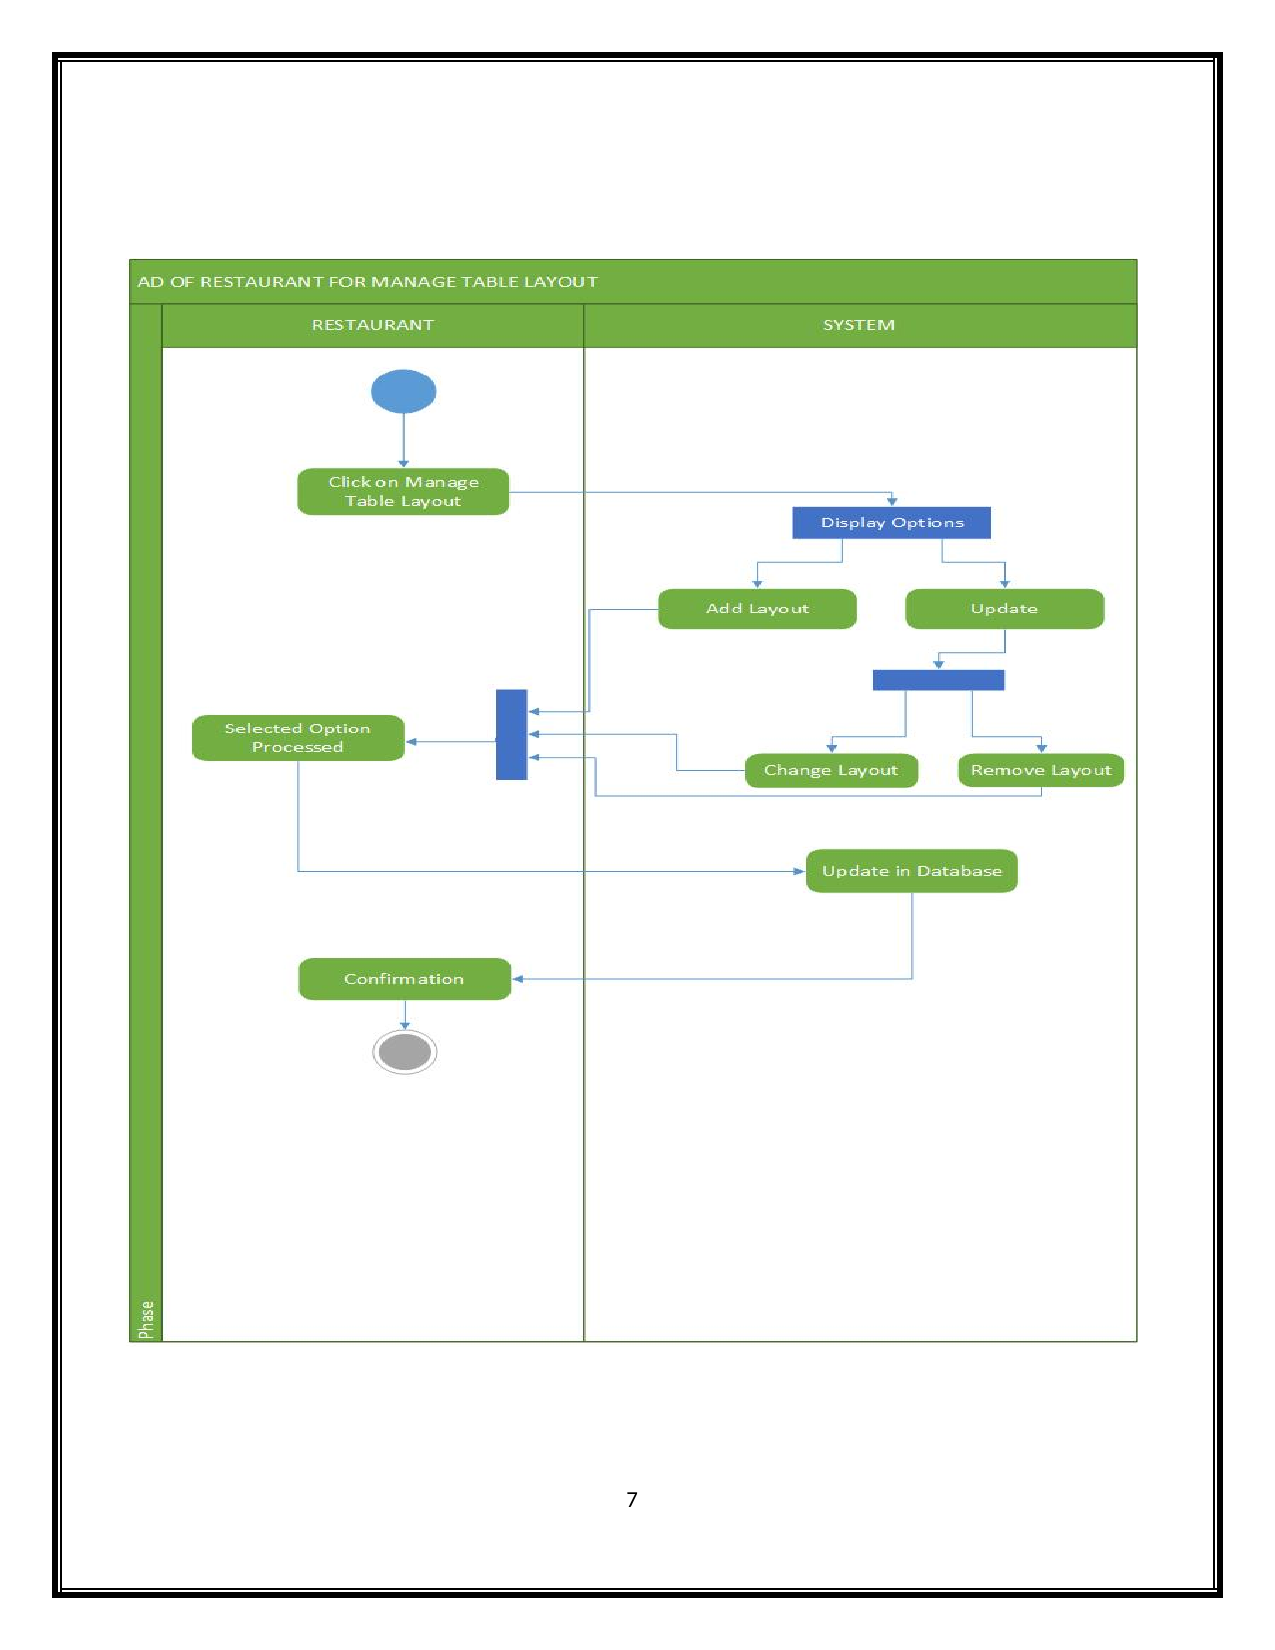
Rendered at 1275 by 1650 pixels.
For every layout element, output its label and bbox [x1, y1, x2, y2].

picture [125, 258, 1138, 1347]
